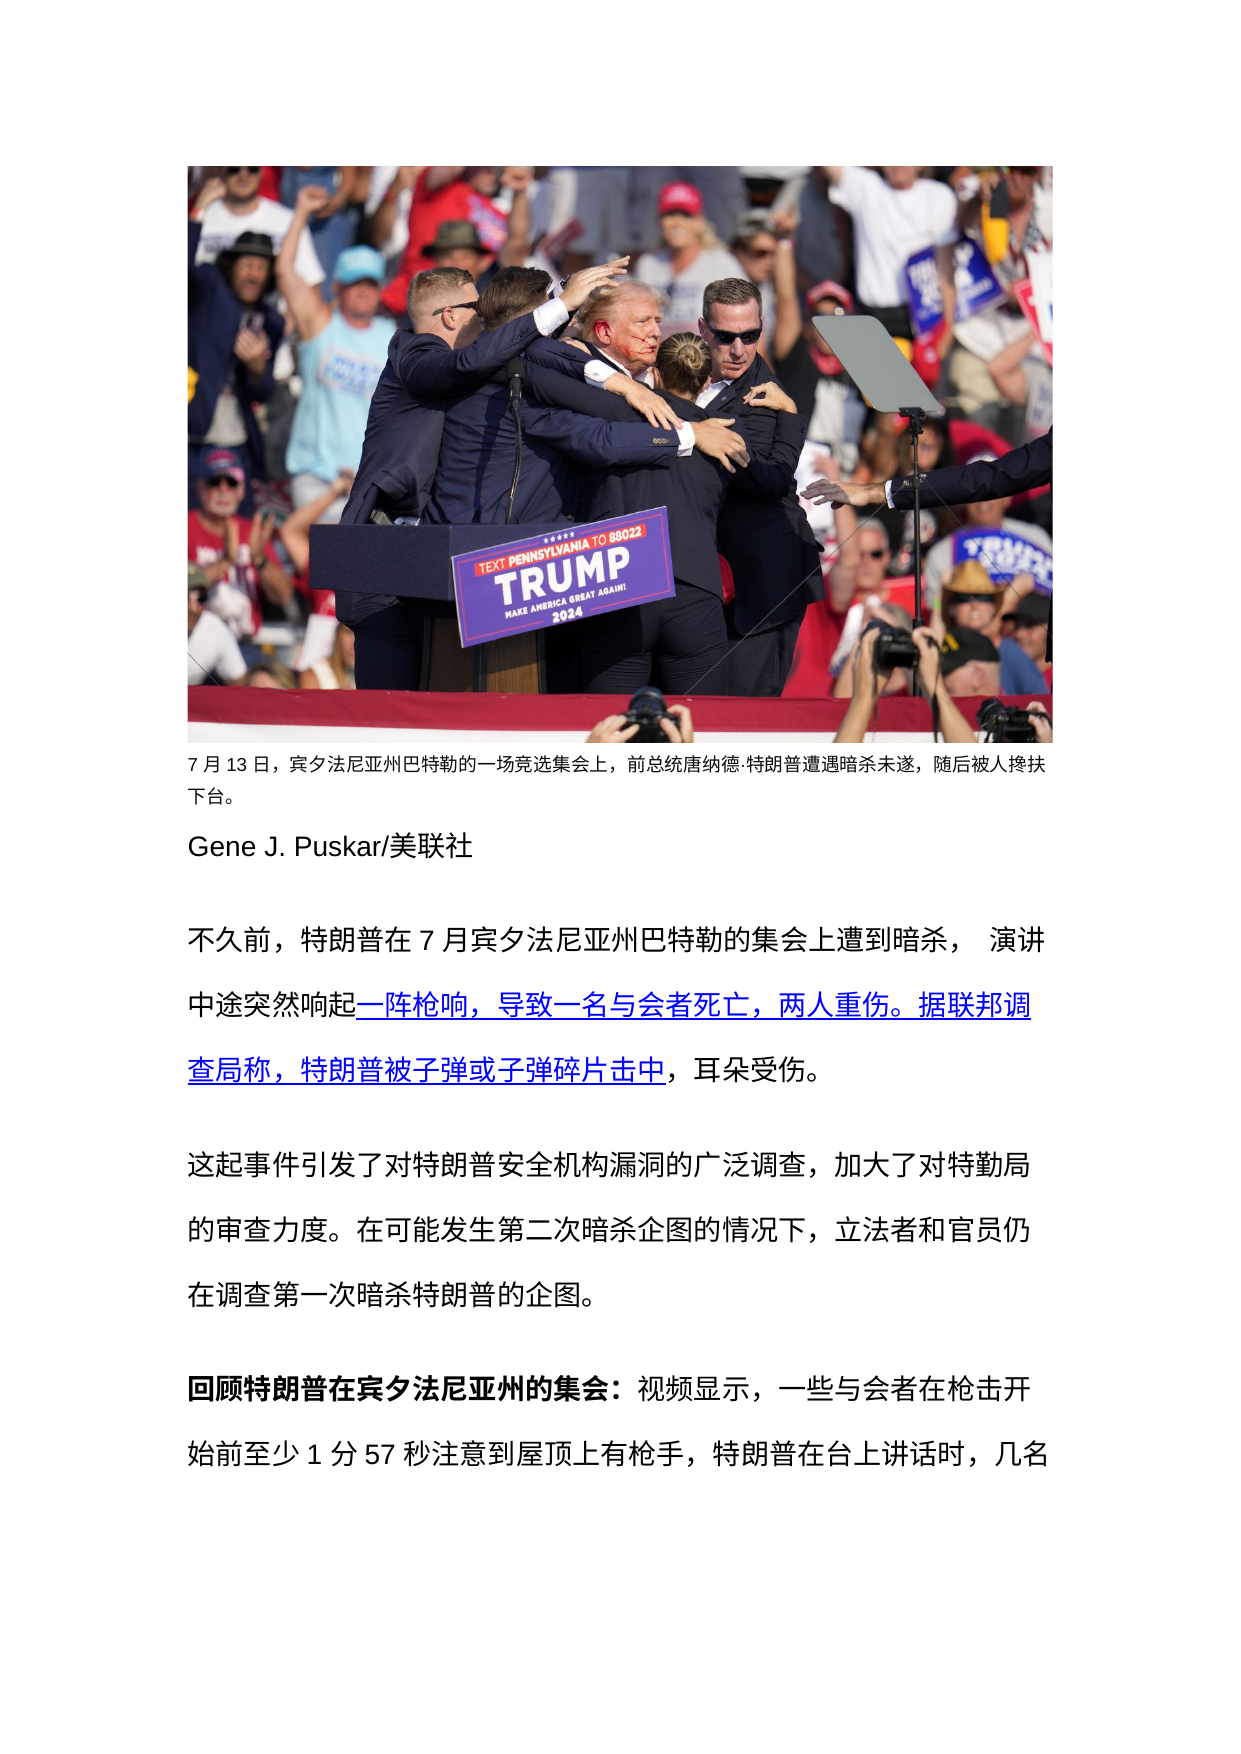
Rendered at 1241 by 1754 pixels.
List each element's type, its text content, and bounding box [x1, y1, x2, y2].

text 这起事件引发了对特朗普安全机构漏洞的广泛调查，加大了对特勤局的审查力度。在可能发生第二次暗杀企图的情况下，立法者和官员仍在调查第一次暗杀特朗普的企图。 [187, 1130, 1053, 1325]
picture [187, 166, 1053, 743]
text 7 月 13 日，宾夕法尼亚州巴特勒的一场竞选集会上，前总统唐纳德·特朗普遭遇暗杀未遂，随后被人搀扶下台。 [187, 747, 1053, 812]
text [187, 1354, 1053, 1484]
text 不久前，特朗普在 7 月宾夕法尼亚州巴特勒的集会上遭到暗杀， 演讲中途突然响起一阵枪响，导致一名与会者死亡，两人重伤。据联邦调查局称，特朗普被子弹或子弹碎片击中，耳朵受伤。 [187, 906, 1053, 1101]
text Gene J. Puskar/美联社 [187, 812, 1053, 877]
